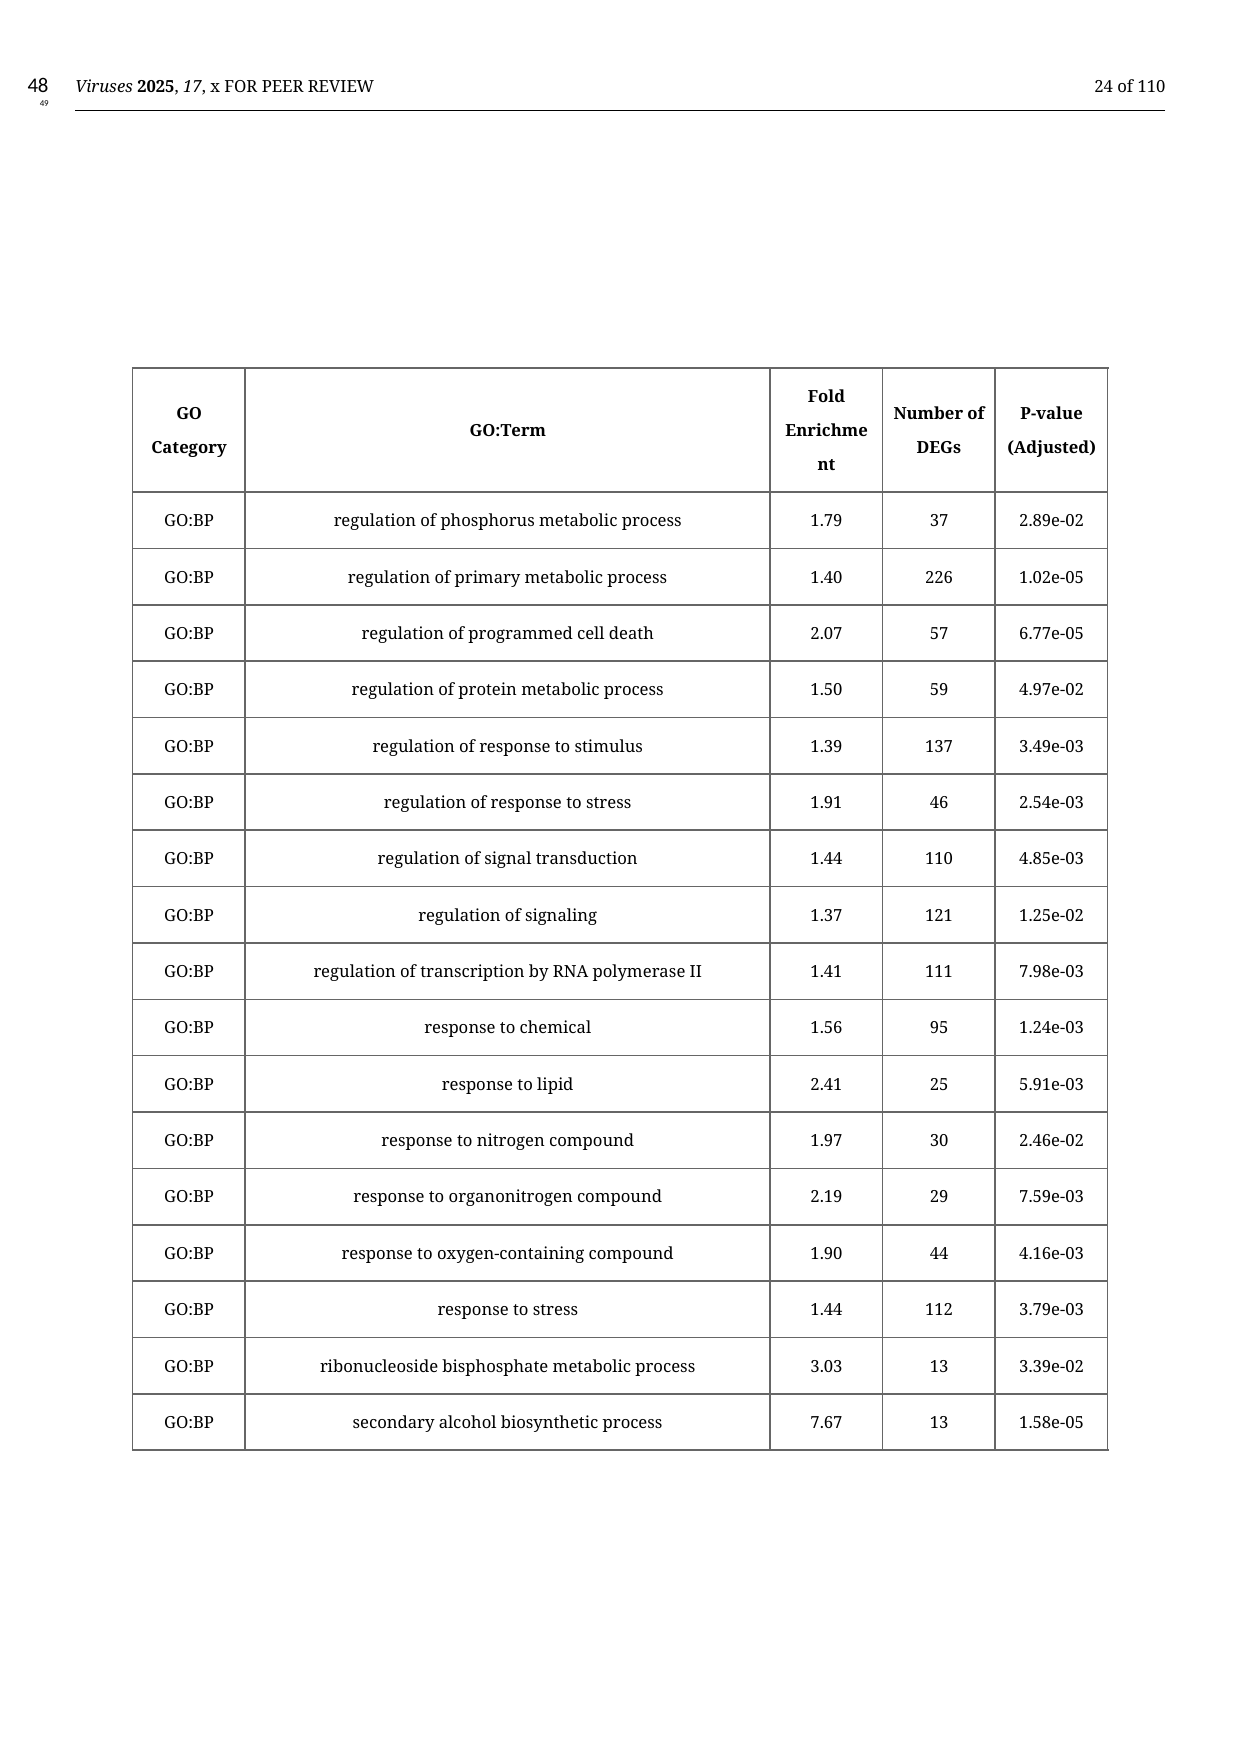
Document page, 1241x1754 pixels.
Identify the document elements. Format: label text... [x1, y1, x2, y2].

table_cell GO:BP [133, 718, 244, 773]
table_cell GO:BP [133, 1056, 244, 1111]
table_cell 59 [883, 662, 994, 717]
table_cell GO:BP [133, 493, 244, 548]
table_cell GO:BP [133, 1338, 244, 1393]
table_cell 25 [883, 1056, 994, 1111]
table_cell GO:BP [133, 606, 244, 660]
table_cell 110 [883, 831, 994, 886]
table_cell 1.97 [771, 1113, 882, 1167]
table_cell 137 [883, 718, 994, 773]
table_cell 111 [883, 944, 994, 998]
table_cell response to chemical [246, 1000, 769, 1055]
table_cell 13 [883, 1338, 994, 1393]
table_cell 1.58e-05 [996, 1395, 1107, 1449]
table_cell 1.41 [771, 944, 882, 998]
table_cell GO:BP [133, 1282, 244, 1337]
table_cell 2.41 [771, 1056, 882, 1111]
table_cell regulation of signaling [246, 887, 769, 942]
table_cell 3.79e-03 [996, 1282, 1107, 1337]
table_header P-value (Adjusted) [996, 369, 1107, 491]
table_cell 29 [883, 1169, 994, 1224]
table_cell 44 [883, 1226, 994, 1280]
table_cell 121 [883, 887, 994, 942]
table_cell 5.91e-03 [996, 1056, 1107, 1111]
table_cell 4.85e-03 [996, 831, 1107, 886]
table_cell 6.77e-05 [996, 606, 1107, 660]
table_cell GO:BP [133, 1169, 244, 1224]
table_cell response to nitrogen compound [246, 1113, 769, 1167]
table_cell GO:BP [133, 662, 244, 717]
table_cell 1.44 [771, 1282, 882, 1337]
table_cell regulation of response to stimulus [246, 718, 769, 773]
table_cell 1.91 [771, 775, 882, 829]
table_cell 7.67 [771, 1395, 882, 1449]
table_cell 1.56 [771, 1000, 882, 1055]
table_header Fold Enrichment [771, 369, 882, 491]
table_cell GO:BP [133, 1395, 244, 1449]
table_cell 13 [883, 1395, 994, 1449]
table_cell GO:BP [133, 831, 244, 886]
table_cell GO:BP [133, 1000, 244, 1055]
table_cell 95 [883, 1000, 994, 1055]
table_cell ribonucleoside bisphosphate metabolic process [246, 1338, 769, 1393]
table_cell GO:BP [133, 1226, 244, 1280]
table_cell 1.37 [771, 887, 882, 942]
table_cell 1.90 [771, 1226, 882, 1280]
table_cell 1.24e-03 [996, 1000, 1107, 1055]
table_cell secondary alcohol biosynthetic process [246, 1395, 769, 1449]
table_header GO Category [133, 369, 244, 491]
table_cell 1.25e-02 [996, 887, 1107, 942]
table_cell GO:BP [133, 775, 244, 829]
table_cell GO:BP [133, 1113, 244, 1167]
table_cell 57 [883, 606, 994, 660]
table_cell 7.59e-03 [996, 1169, 1107, 1224]
table_cell regulation of protein metabolic process [246, 662, 769, 717]
table_cell 4.97e-02 [996, 662, 1107, 717]
table_cell 2.19 [771, 1169, 882, 1224]
table_cell 3.03 [771, 1338, 882, 1393]
table_cell 112 [883, 1282, 994, 1337]
table_cell 7.98e-03 [996, 944, 1107, 998]
table_cell response to organonitrogen compound [246, 1169, 769, 1224]
table_cell regulation of primary metabolic process [246, 549, 769, 604]
table_cell GO:BP [133, 549, 244, 604]
table_cell 226 [883, 549, 994, 604]
table_cell 1.02e-05 [996, 549, 1107, 604]
table_cell 3.49e-03 [996, 718, 1107, 773]
table_cell 1.50 [771, 662, 882, 717]
table_cell regulation of transcription by RNA polymerase II [246, 944, 769, 998]
table_header Number of DEGs [883, 369, 994, 491]
table_cell 46 [883, 775, 994, 829]
table_cell 30 [883, 1113, 994, 1167]
table_cell response to lipid [246, 1056, 769, 1111]
table_cell regulation of response to stress [246, 775, 769, 829]
table_cell 1.79 [771, 493, 882, 548]
table_cell 2.07 [771, 606, 882, 660]
table_cell regulation of signal transduction [246, 831, 769, 886]
table_cell 1.40 [771, 549, 882, 604]
table_cell response to oxygen-containing compound [246, 1226, 769, 1280]
table_cell 2.54e-03 [996, 775, 1107, 829]
table_cell 37 [883, 493, 994, 548]
table_cell regulation of phosphorus metabolic process [246, 493, 769, 548]
table_cell response to stress [246, 1282, 769, 1337]
table_header GO:Term [246, 369, 769, 491]
table_cell GO:BP [133, 944, 244, 998]
table_cell regulation of programmed cell death [246, 606, 769, 660]
table_cell 2.89e-02 [996, 493, 1107, 548]
table_cell 2.46e-02 [996, 1113, 1107, 1167]
table_cell GO:BP [133, 887, 244, 942]
table_cell 4.16e-03 [996, 1226, 1107, 1280]
table_cell 1.39 [771, 718, 882, 773]
table_cell 1.44 [771, 831, 882, 886]
table_cell 3.39e-02 [996, 1338, 1107, 1393]
